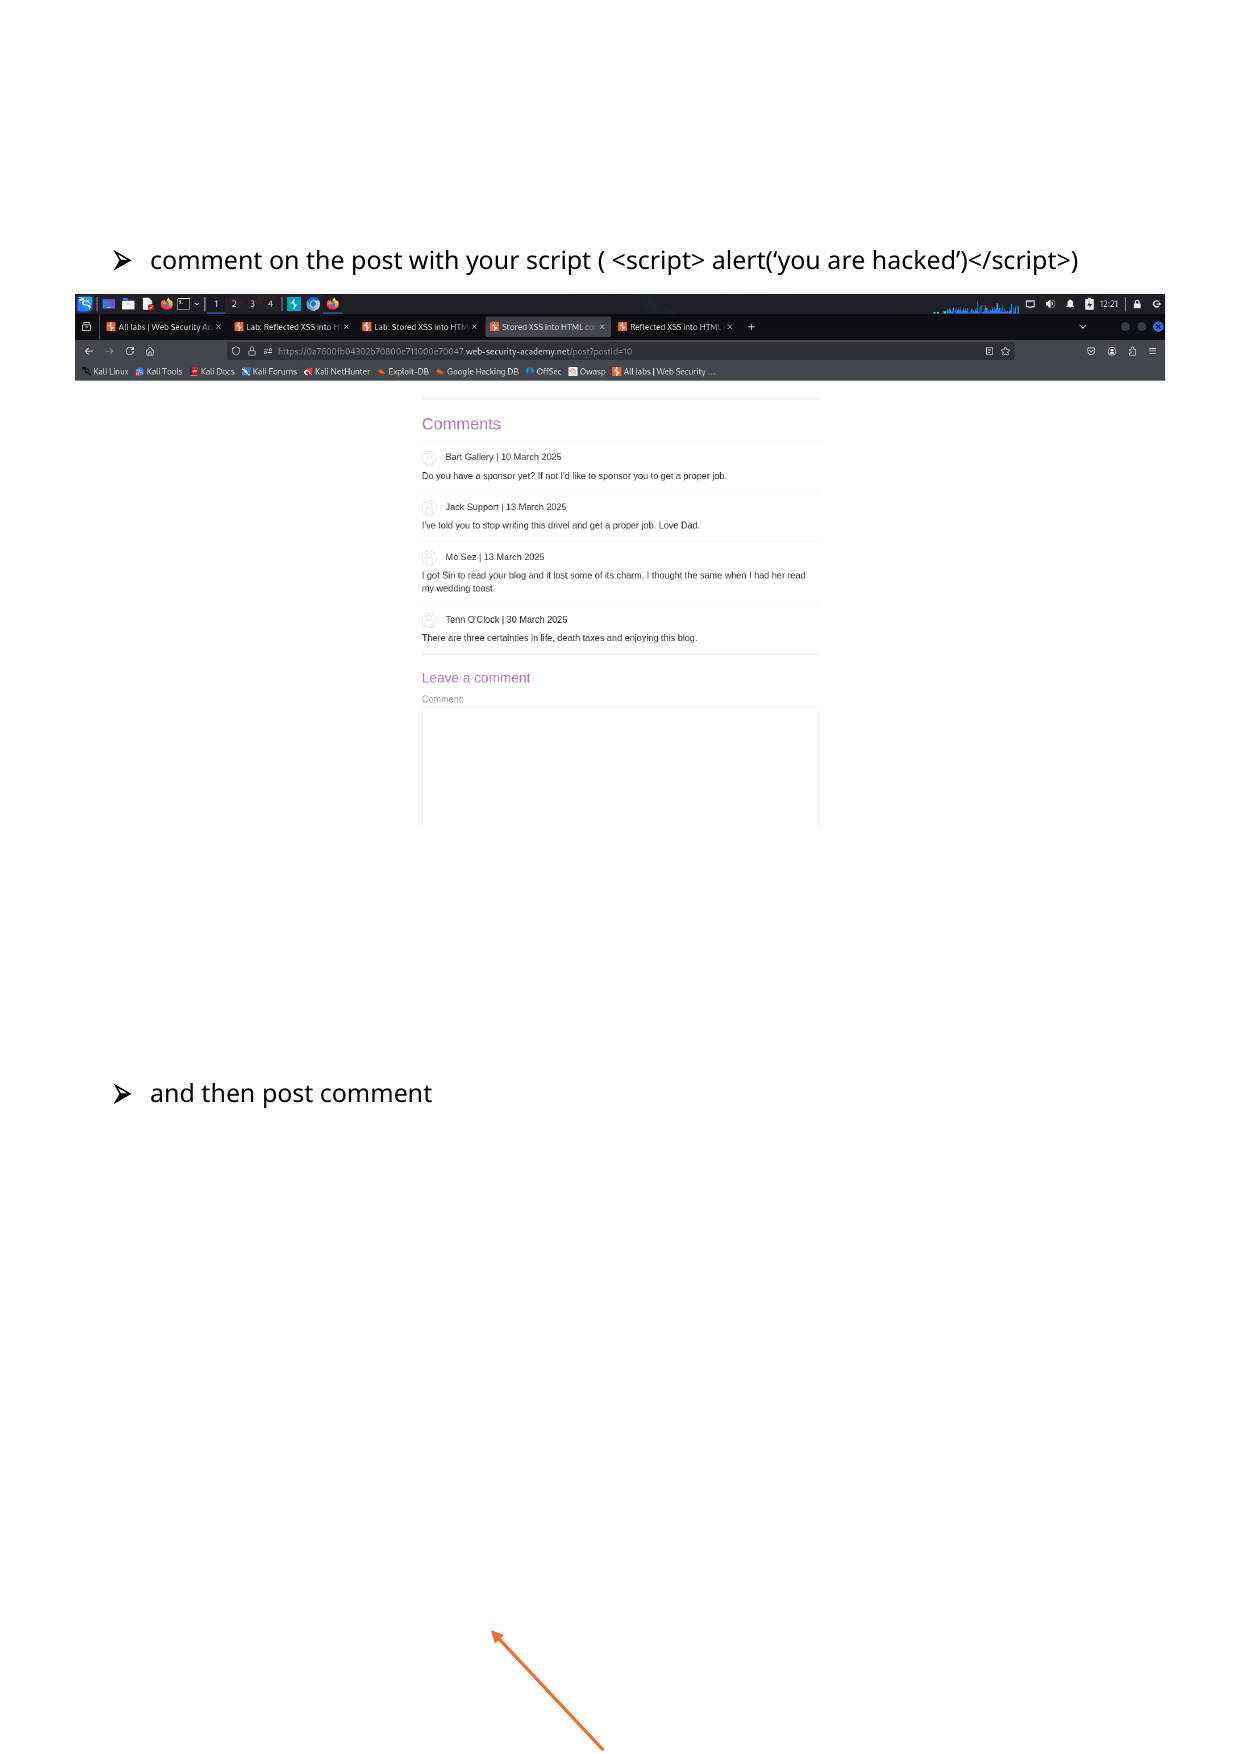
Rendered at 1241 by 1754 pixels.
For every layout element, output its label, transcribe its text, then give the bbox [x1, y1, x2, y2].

picture [75, 294, 1166, 826]
list and then post comment [112, 1076, 1165, 1110]
list comment on the post with your script ( <script> alert(‘you are hacked’)</script>) [112, 242, 1165, 277]
